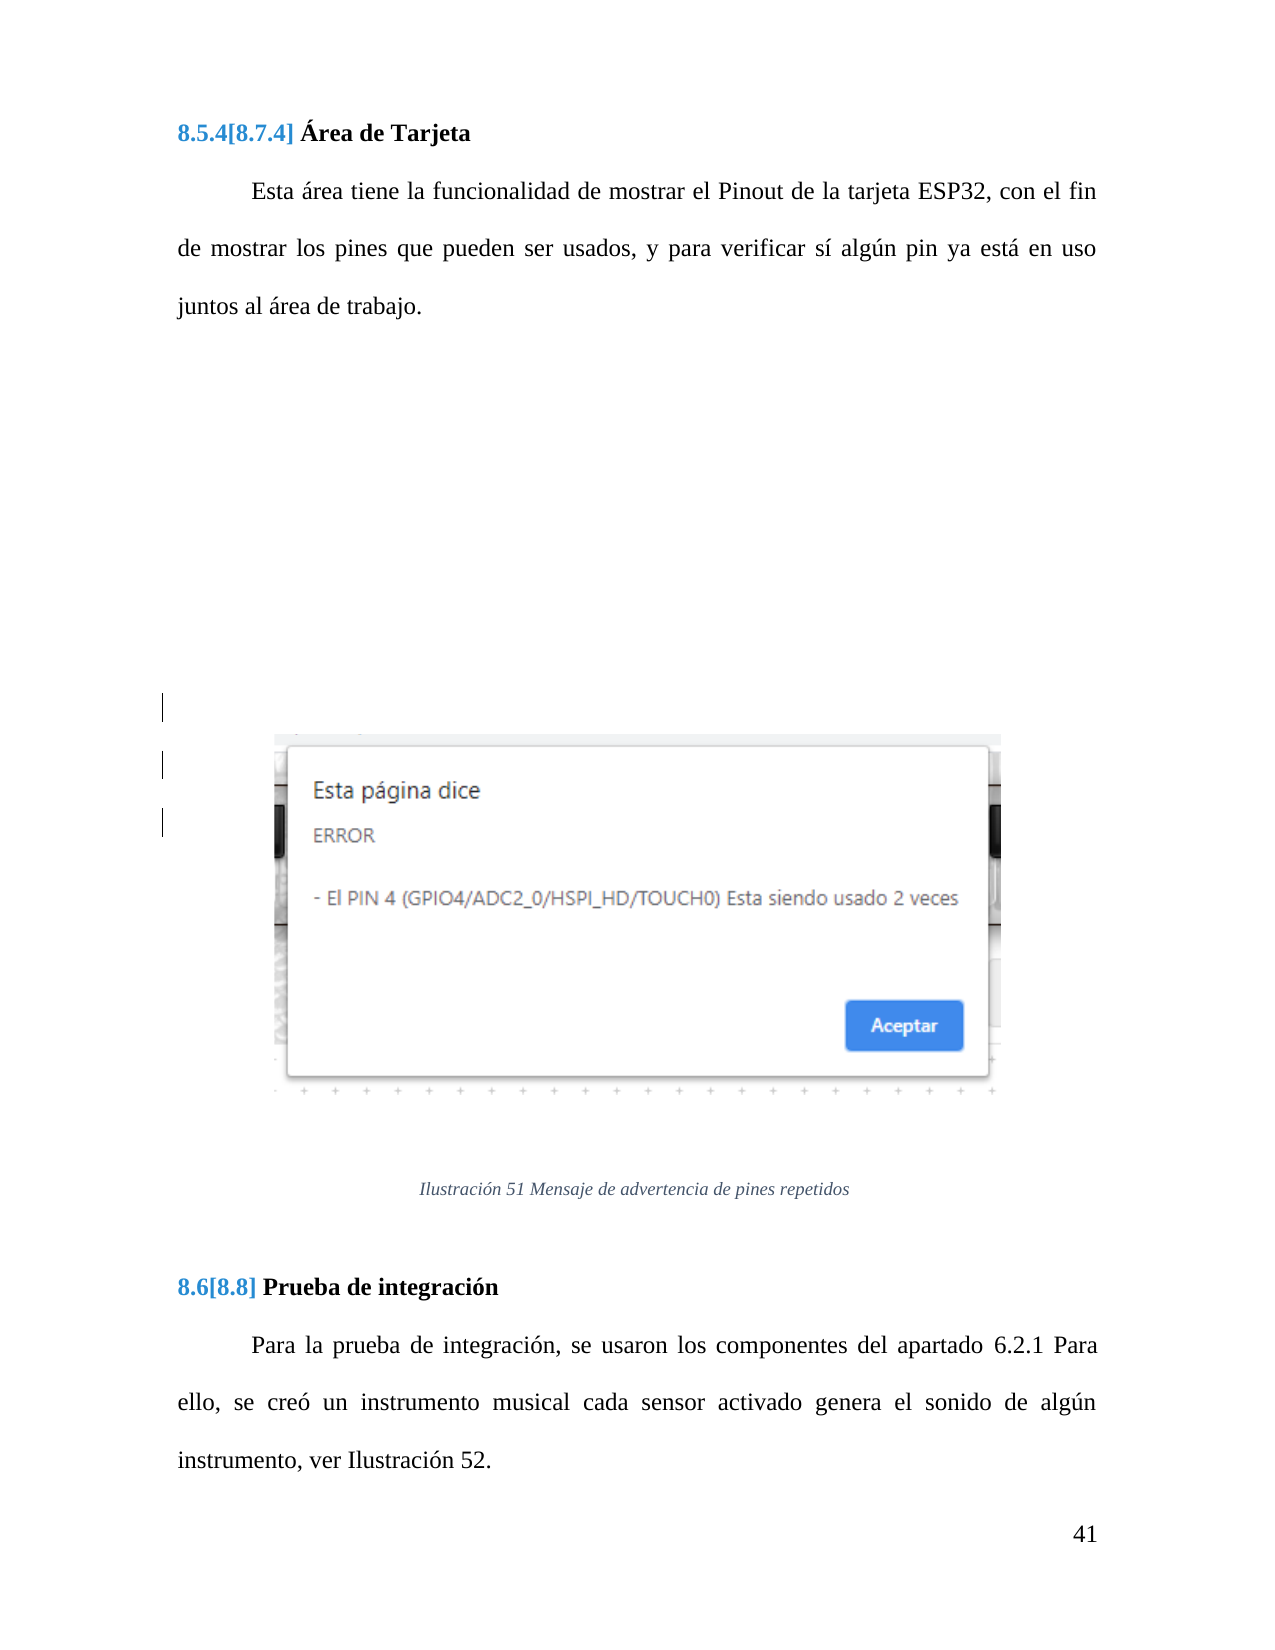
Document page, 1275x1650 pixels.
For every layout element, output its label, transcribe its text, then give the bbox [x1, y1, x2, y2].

picture [274, 734, 1001, 1095]
text Esta área tiene la funcionalidad de mostrar el Pinout de la tarjeta ESP32, con el fin de mostrar los pines que pueden ser usados, y para verificar sí algún pin ya está en uso juntos al área de trabajo. [177, 176, 1098, 319]
subtitle Prueba de integración [177, 1272, 1098, 1301]
subtitle Área de Tarjeta [177, 118, 1098, 147]
text Para la prueba de integración, se usaron los componentes del apartado 6.2.1 Para ello, se creó un instrumento musical cada sensor activado genera el sonido de algún instrumento, ver Ilustración 52. [177, 1330, 1098, 1474]
